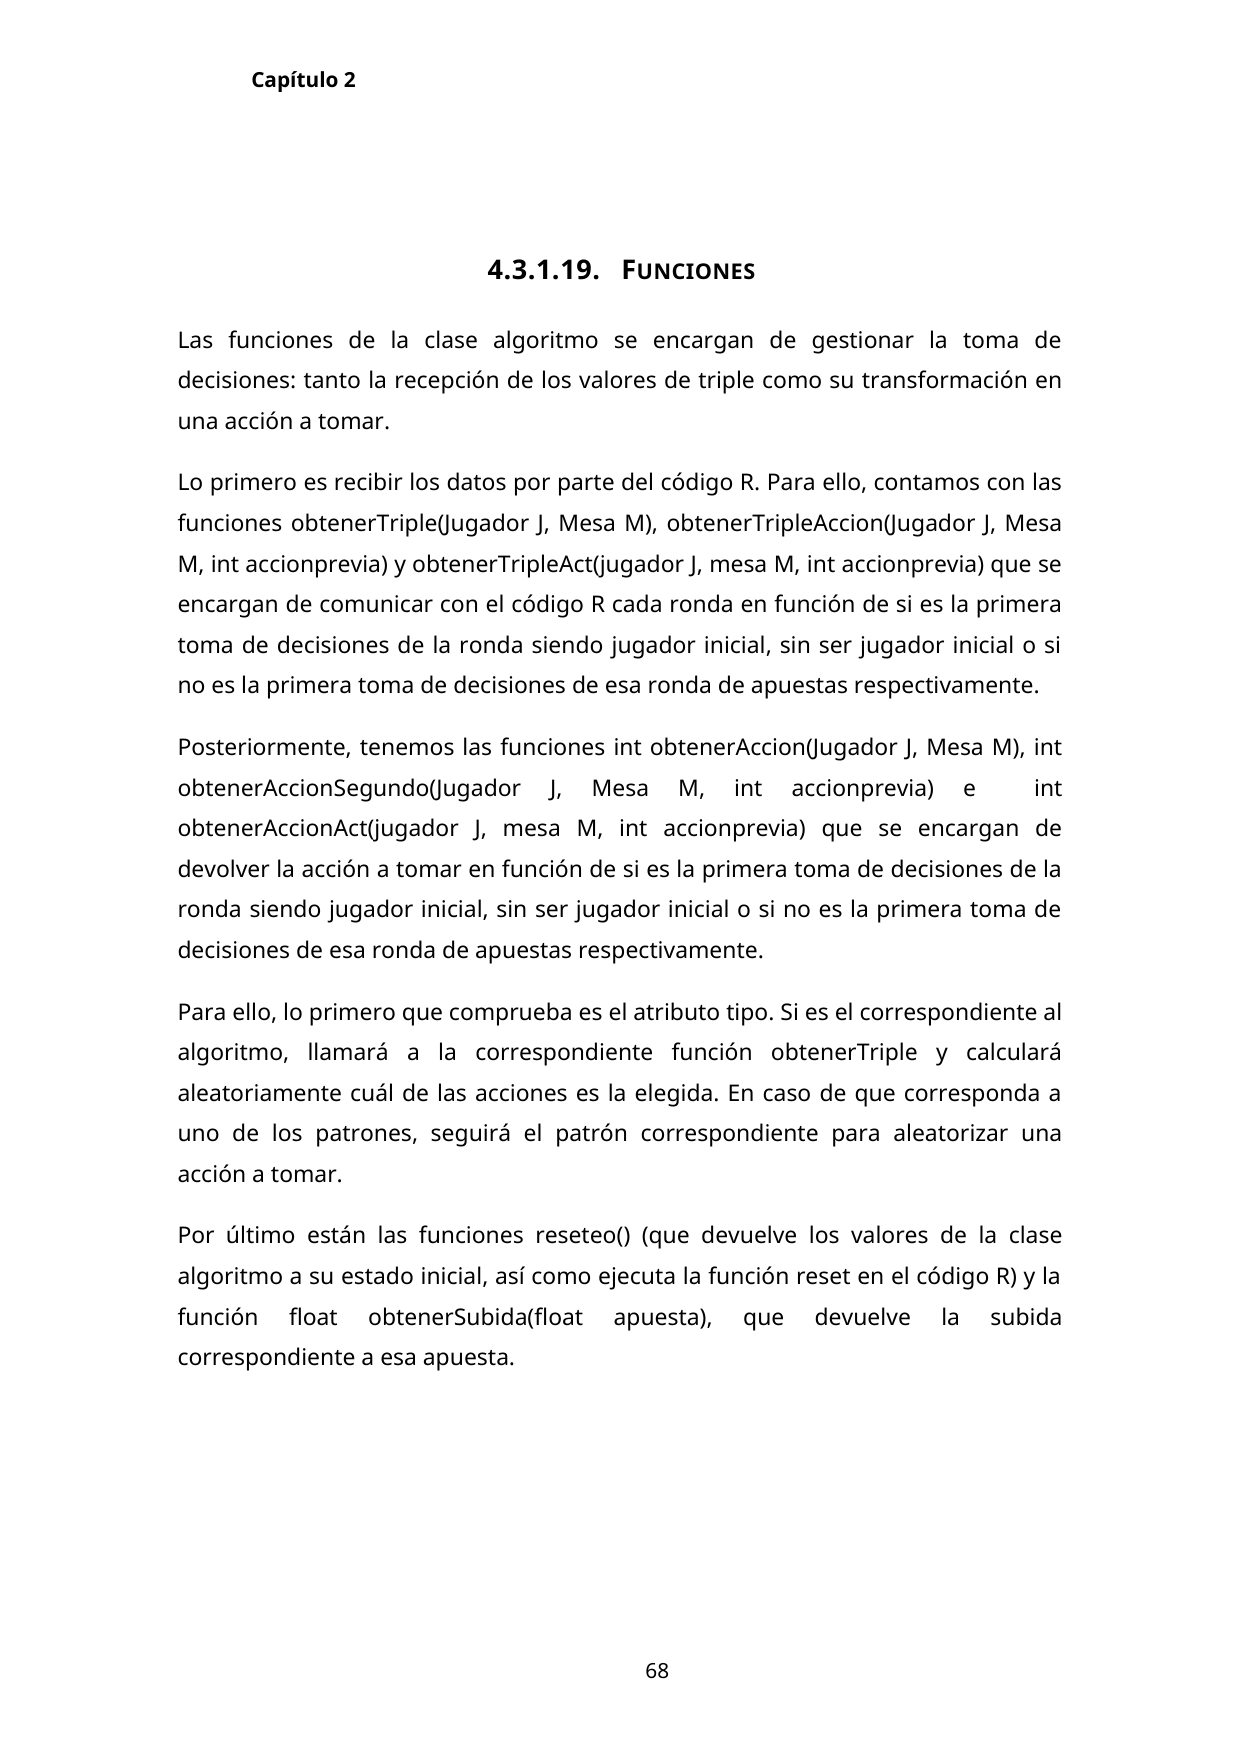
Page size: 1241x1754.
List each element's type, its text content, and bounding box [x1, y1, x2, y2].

text Para ello, lo primero que comprueba es el atributo tipo. Si es el correspondiente al algoritmo, llamará a la correspondiente función obtenerTriple y calculará aleatoriamente cuál de las acciones es la elegida. En caso de que corresponda a uno de los patrones, seguirá el patrón correspondiente para aleatorizar una acción a tomar. [177, 996, 1063, 1189]
text Las funciones de la clase algoritmo se encargan de gestionar la toma de decisiones: tanto la recepción de los valores de triple como su transformación en una acción a tomar. [177, 324, 1063, 436]
text Lo primero es recibir los datos por parte del código R. Para ello, contamos con las funciones obtenerTriple(Jugador J, Mesa M), obtenerTripleAccion(Jugador J, Mesa M, int accionprevia) y obtenerTripleAct(jugador J, mesa M, int accionprevia) que se encargan de comunicar con el código R cada ronda en función de si es la primera toma de decisiones de la ronda siendo jugador inicial, sin ser jugador inicial o si no es la primera toma de decisiones de esa ronda de apuestas respectivamente. [177, 466, 1063, 701]
subtitle Funciones [487, 251, 1063, 288]
text Posteriormente, tenemos las funciones int obtenerAccion(Jugador J, Mesa M), int obtenerAccionSegundo(Jugador J, Mesa M, int accionprevia) e int obtenerAccionAct(jugador J, mesa M, int accionprevia) que se encargan de devolver la acción a tomar en función de si es la primera toma de decisiones de la ronda siendo jugador inicial, sin ser jugador inicial o si no es la primera toma de decisiones de esa ronda de apuestas respectivamente. [177, 731, 1063, 965]
text Por último están las funciones reseteo() (que devuelve los valores de la clase algoritmo a su estado inicial, así como ejecuta la función reset en el código R) y la función float obtenerSubida(float apuesta), que devuelve la subida correspondiente a esa apuesta. [177, 1219, 1063, 1373]
